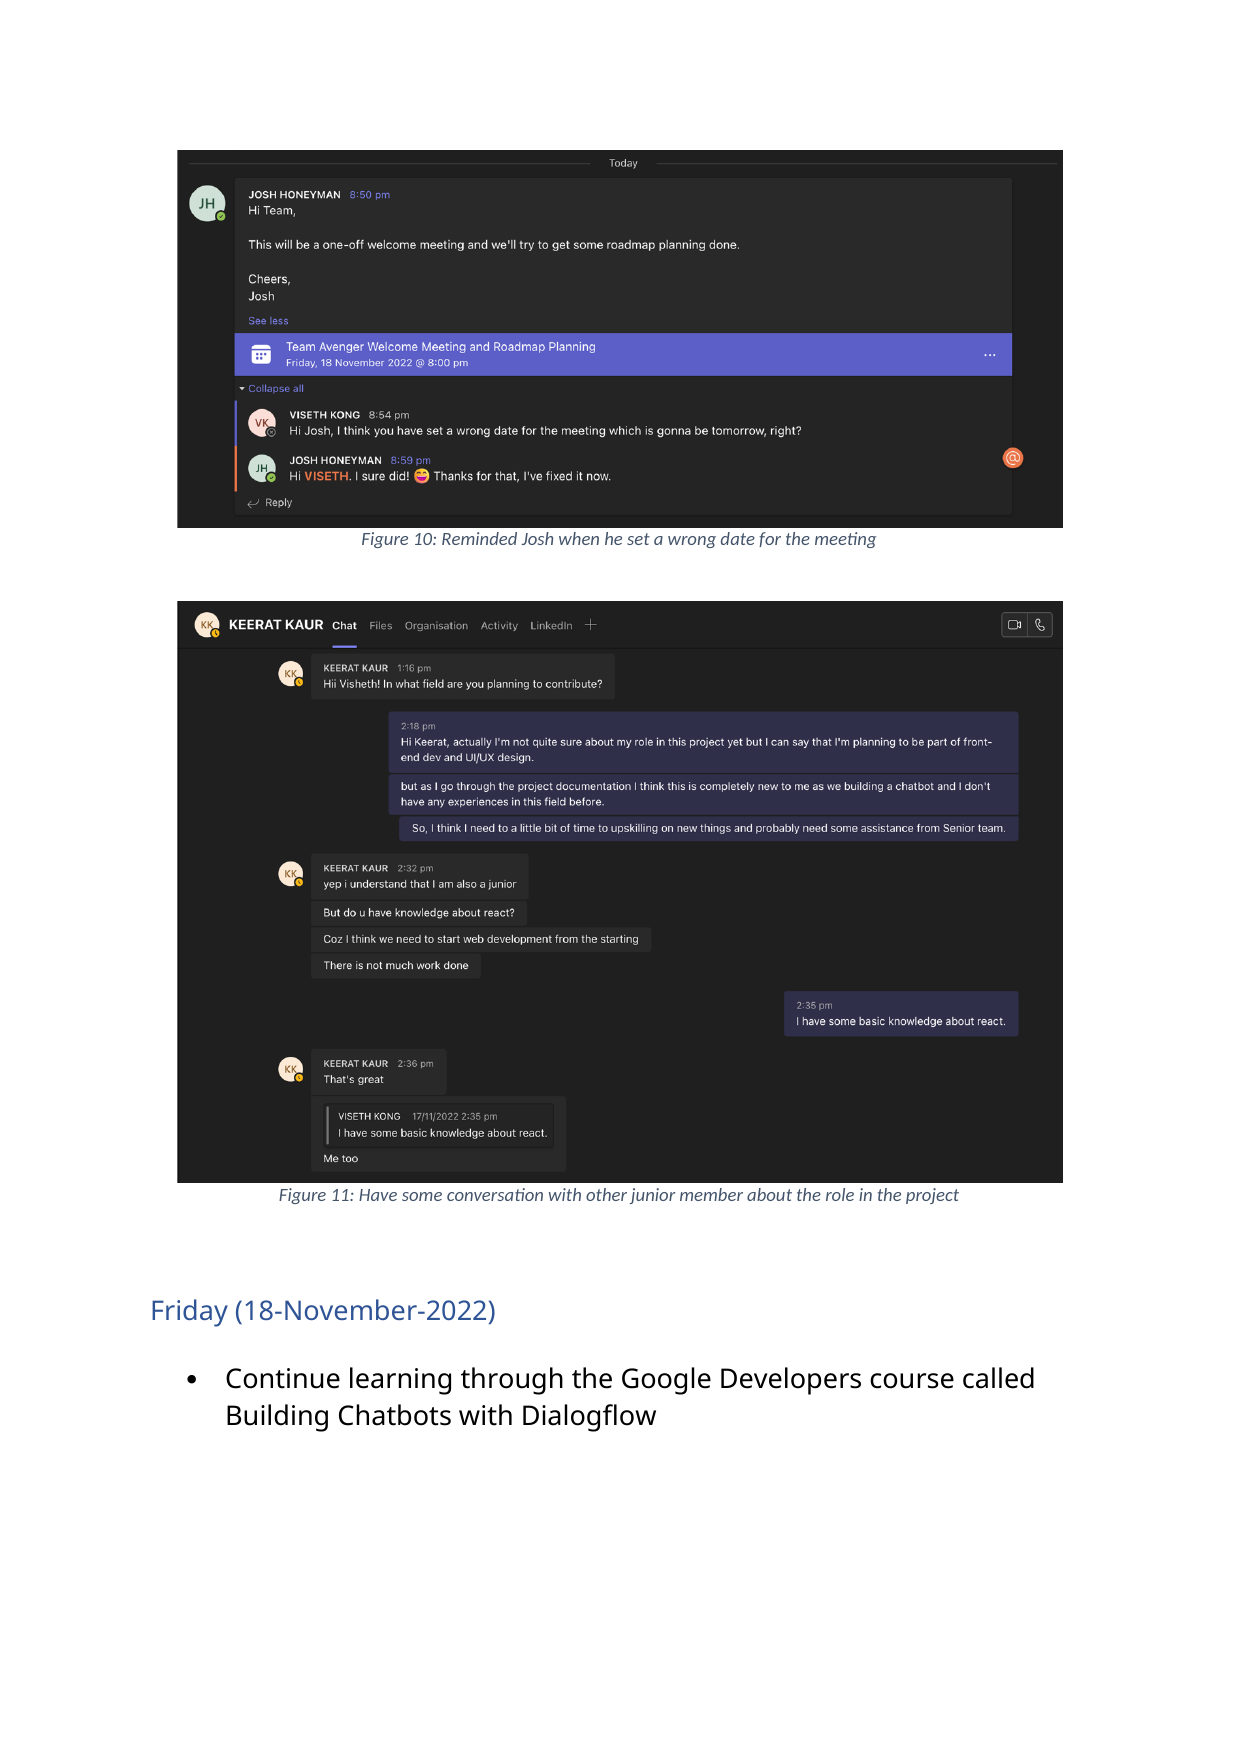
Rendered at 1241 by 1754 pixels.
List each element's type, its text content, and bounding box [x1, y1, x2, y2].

subtitle Friday (18-November-2022) [150, 1292, 1090, 1328]
list Continue learning through the Google Developers course called Building Chatbots with Dialogflow [187, 1359, 1090, 1433]
text Figure 10: Reminded Josh when he set a wrong date for the meeting [150, 527, 1090, 550]
picture [177, 601, 1063, 1183]
picture [177, 150, 1063, 528]
text Figure 11: Have some conversation with other junior member about the role in the project [150, 1183, 1090, 1206]
